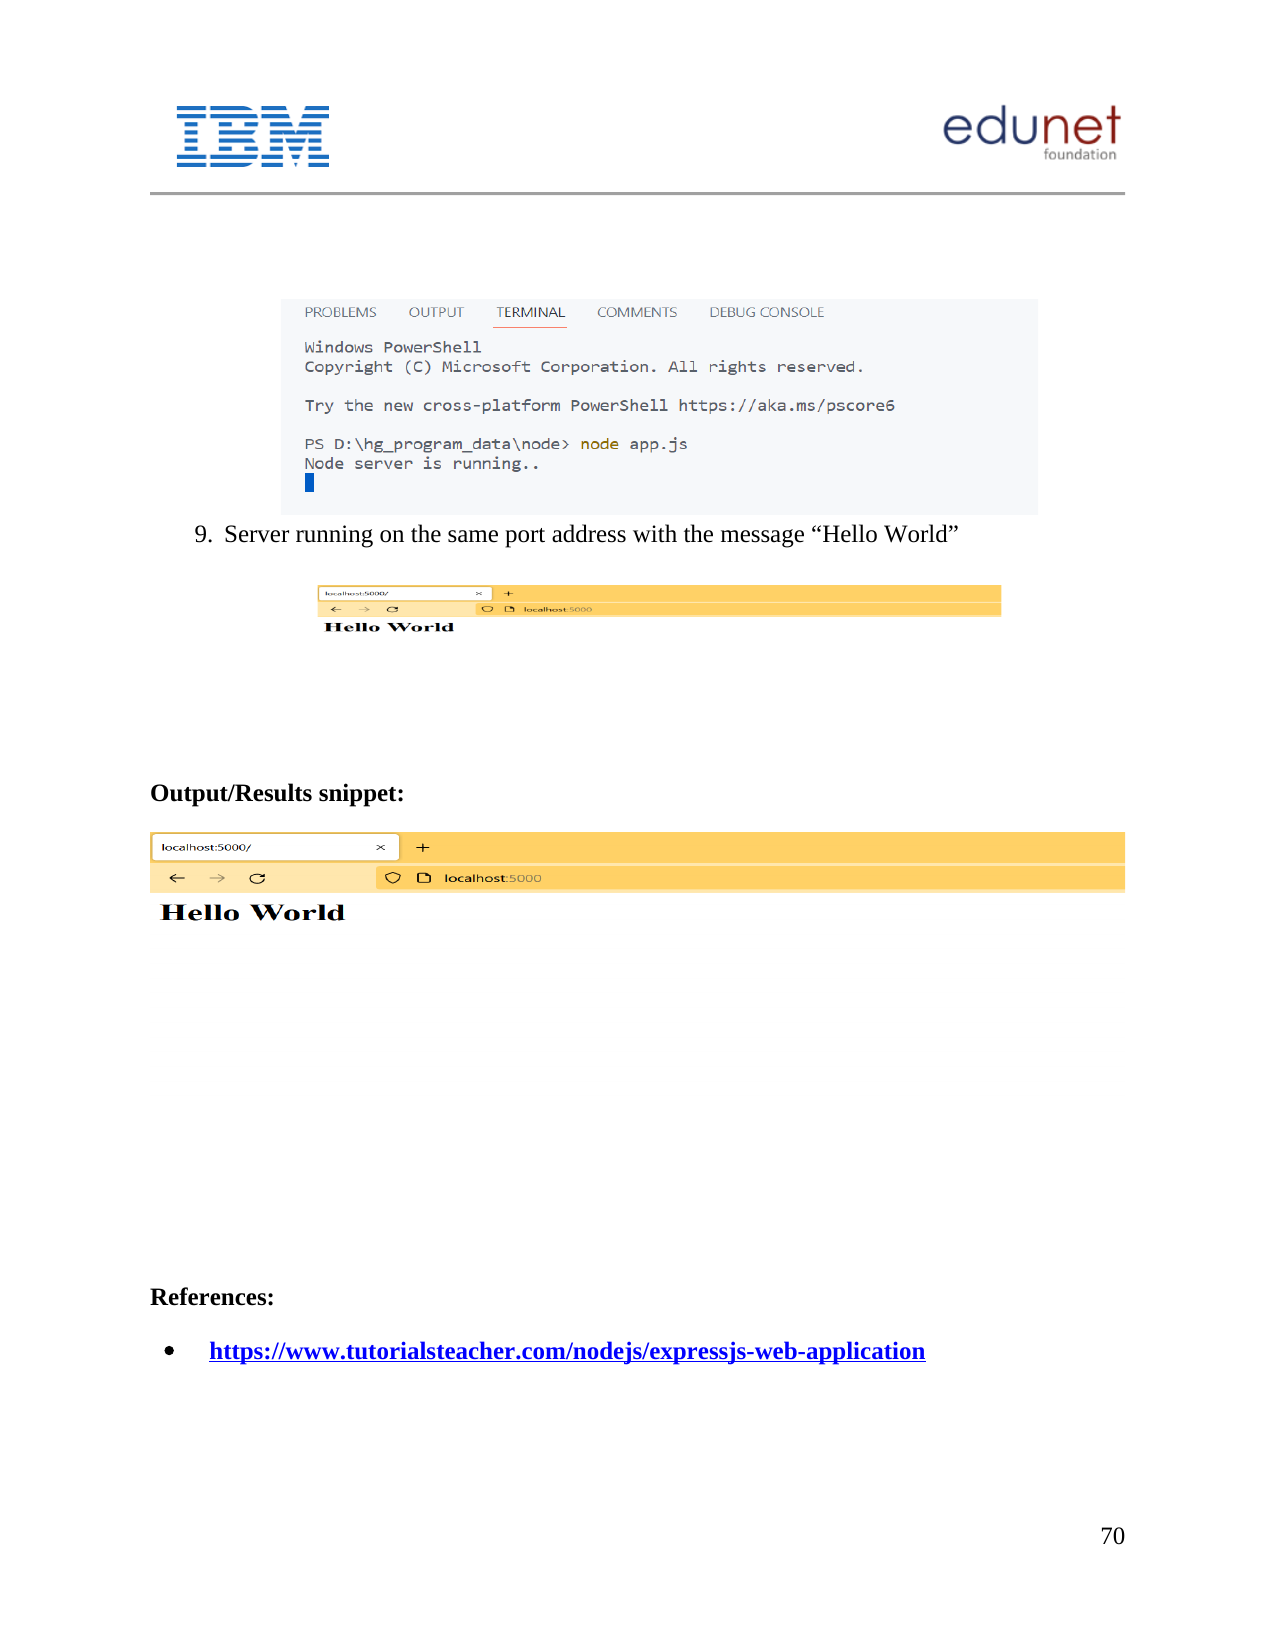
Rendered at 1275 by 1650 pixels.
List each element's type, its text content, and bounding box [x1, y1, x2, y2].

list https://www.tutorialsteacher.com/nodejs/expressjs-web-application [165, 1336, 1125, 1365]
picture [150, 832, 1125, 1096]
list Server running on the same port address with the message “Hello World” [194, 519, 1169, 548]
picture [176, 106, 329, 167]
text References: [150, 1282, 1125, 1311]
picture [317, 585, 1002, 721]
text Output/Results snippet: [150, 778, 1125, 807]
picture [941, 95, 1125, 167]
picture [280, 299, 1039, 515]
